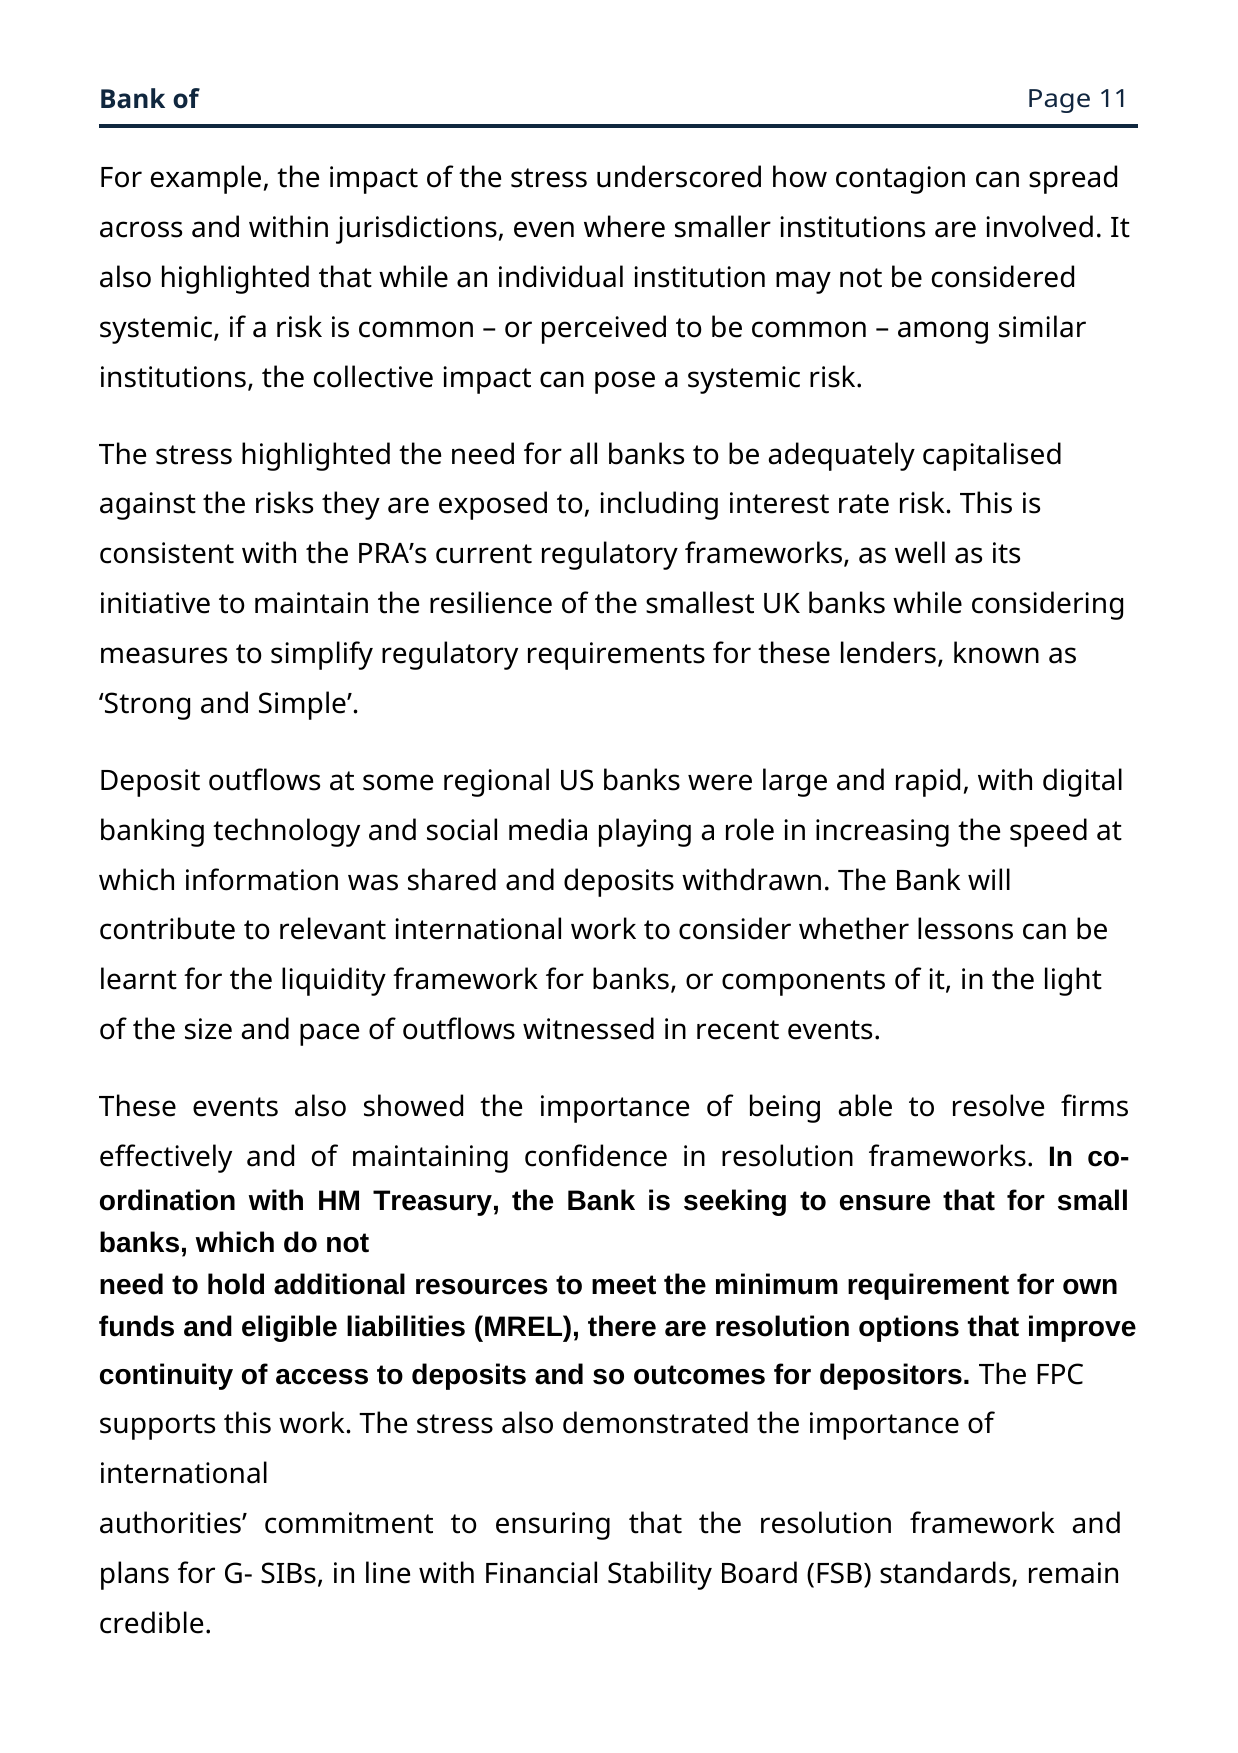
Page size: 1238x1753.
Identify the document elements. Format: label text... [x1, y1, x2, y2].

text These events also showed the importance of being able to resolve firms effectively and of maintaining confidence in resolution frameworks. In co-ordination with HM Treasury, the Bank is seeking to ensure that for small banks, which do not [99, 1086, 1129, 1258]
text Deposit outflows at some regional US banks were large and rapid, with digital banking technology and social media playing a role in increasing the speed at which information was shared and deposits withdrawn. The Bank will contribute to relevant international work to consider whether lessons can be learnt for the liquidity framework for banks, or components of it, in the light of the size and pace of outflows witnessed in recent events. [99, 760, 1128, 1047]
text The stress highlighted the need for all banks to be adequately capitalised against the risks they are exposed to, including interest rate risk. This is consistent with the PRA’s current regulatory frameworks, as well as its initiative to maintain the resilience of the smallest UK banks while considering measures to simplify regulatory requirements for these lenders, known as ‘Strong and Simple’. [99, 434, 1131, 721]
text For example, the impact of the stress underscored how contagion can spread across and within jurisdictions, even where smaller institutions are involved. It also highlighted that while an individual institution may not be considered systemic, if a risk is common – or perceived to be common – among similar institutions, the collective impact can pose a systemic risk. [99, 158, 1138, 395]
text authorities’ commitment to ensuring that the resolution framework and plans for G- SIBs, in line with Financial Stability Board (FSB) standards, remain credible. [99, 1503, 1122, 1641]
text need to hold additional resources to meet the minimum requirement for own funds and eligible liabilities (MREL), there are resolution options that improve continuity of access to deposits and so outcomes for depositors. The FPC supports this work. The stress also demonstrated the importance of international [99, 1268, 1149, 1492]
